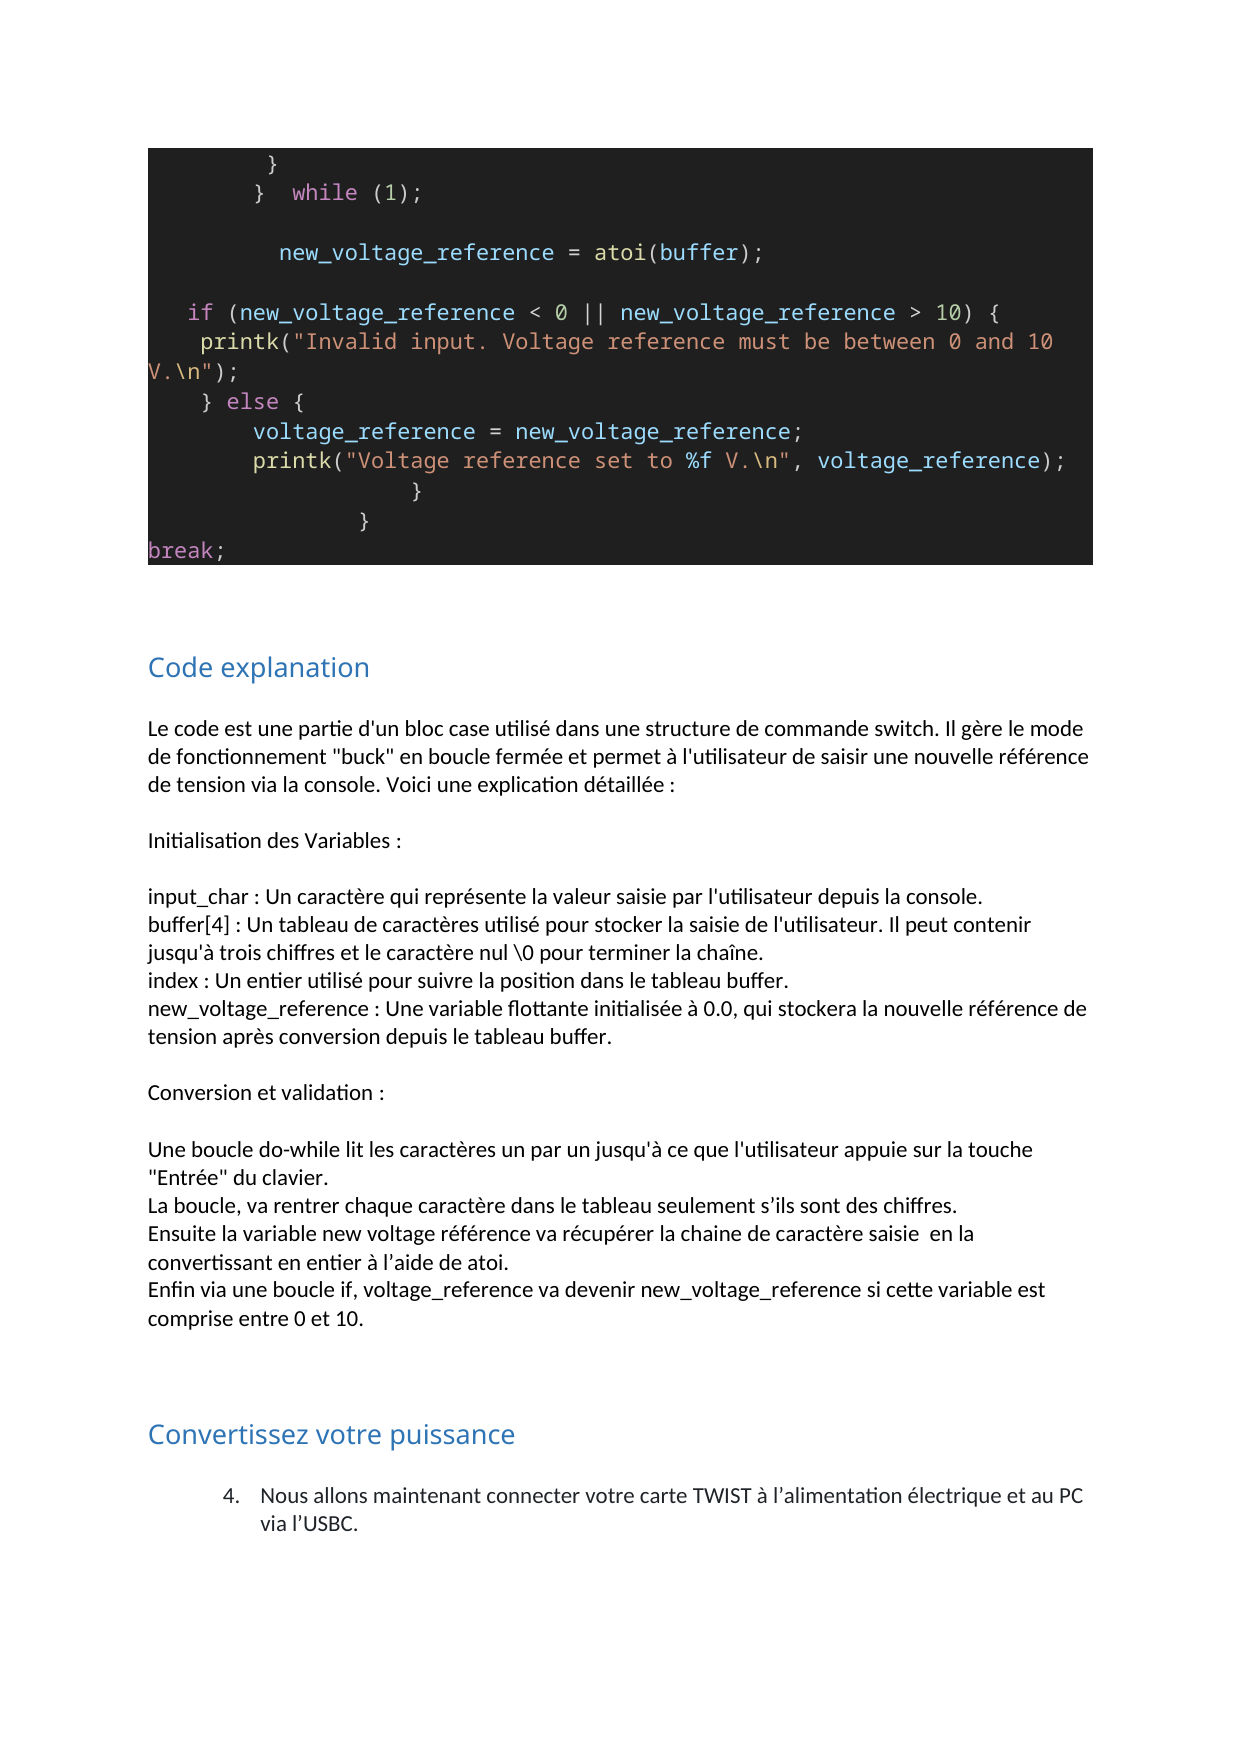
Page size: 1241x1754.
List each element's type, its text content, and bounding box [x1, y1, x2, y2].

text Conversion et validation : [148, 1078, 1093, 1106]
text index : Un entier utilisé pour suivre la position dans le tableau buffer. [148, 966, 1093, 994]
list Nous allons maintenant connecter votre carte TWIST à l’alimentation électrique et au PC via l’USBC. [223, 1481, 1093, 1537]
text if (new_voltage_reference < 0 || new_voltage_reference > 10) { [148, 297, 1093, 326]
text new_voltage_reference : Une variable flottante initialisée à 0.0, qui stockera la nouvelle référence de tension après conversion depuis le tableau buffer. [148, 994, 1093, 1050]
subtitle Convertissez votre puissance [148, 1415, 1093, 1452]
subtitle Code explanation [148, 648, 1093, 685]
text new_voltage_reference = atoi(buffer); [148, 237, 1093, 267]
text Initialisation des Variables : [148, 826, 1093, 854]
text buffer[4] : Un tableau de caractères utilisé pour stocker la saisie de l'utilisateur. Il peut contenir jusqu'à trois chiffres et le caractère nul \0 pour terminer la chaîne. [148, 910, 1093, 966]
text printk("Invalid input. Voltage reference must be between 0 and 10 V.\n"); [148, 326, 1093, 386]
text Une boucle do-while lit les caractères un par un jusqu'à ce que l'utilisateur appuie sur la touche "Entrée" du clavier. La boucle, va rentrer chaque caractère dans le tableau seulement s’ils sont des chiffres. Ensuite la variable new voltage référence va récupérer la chaine de caractère saisie en la convertissant en entier à l’aide de atoi. Enfin via une boucle if, voltage_reference va devenir new_voltage_reference si cette variable est comprise entre 0 et 10. [148, 1136, 1093, 1332]
text printk("Voltage reference set to %f V.\n", voltage_reference); [148, 446, 1093, 475]
text } while (1); [148, 177, 1093, 207]
text } else { [148, 386, 1093, 416]
text input_char : Un caractère qui représente la valeur saisie par l'utilisateur depuis la console. [148, 882, 1093, 910]
text break; [148, 535, 1093, 565]
text } [148, 505, 1093, 535]
text } [148, 475, 1093, 505]
text voltage_reference = new_voltage_reference; [148, 416, 1093, 446]
text } [148, 148, 1093, 177]
text Le code est une partie d'un bloc case utilisé dans une structure de commande switch. Il gère le mode de fonctionnement "buck" en boucle fermée et permet à l'utilisateur de saisir une nouvelle référence de tension via la console. Voici une explication détaillée : [148, 714, 1093, 798]
